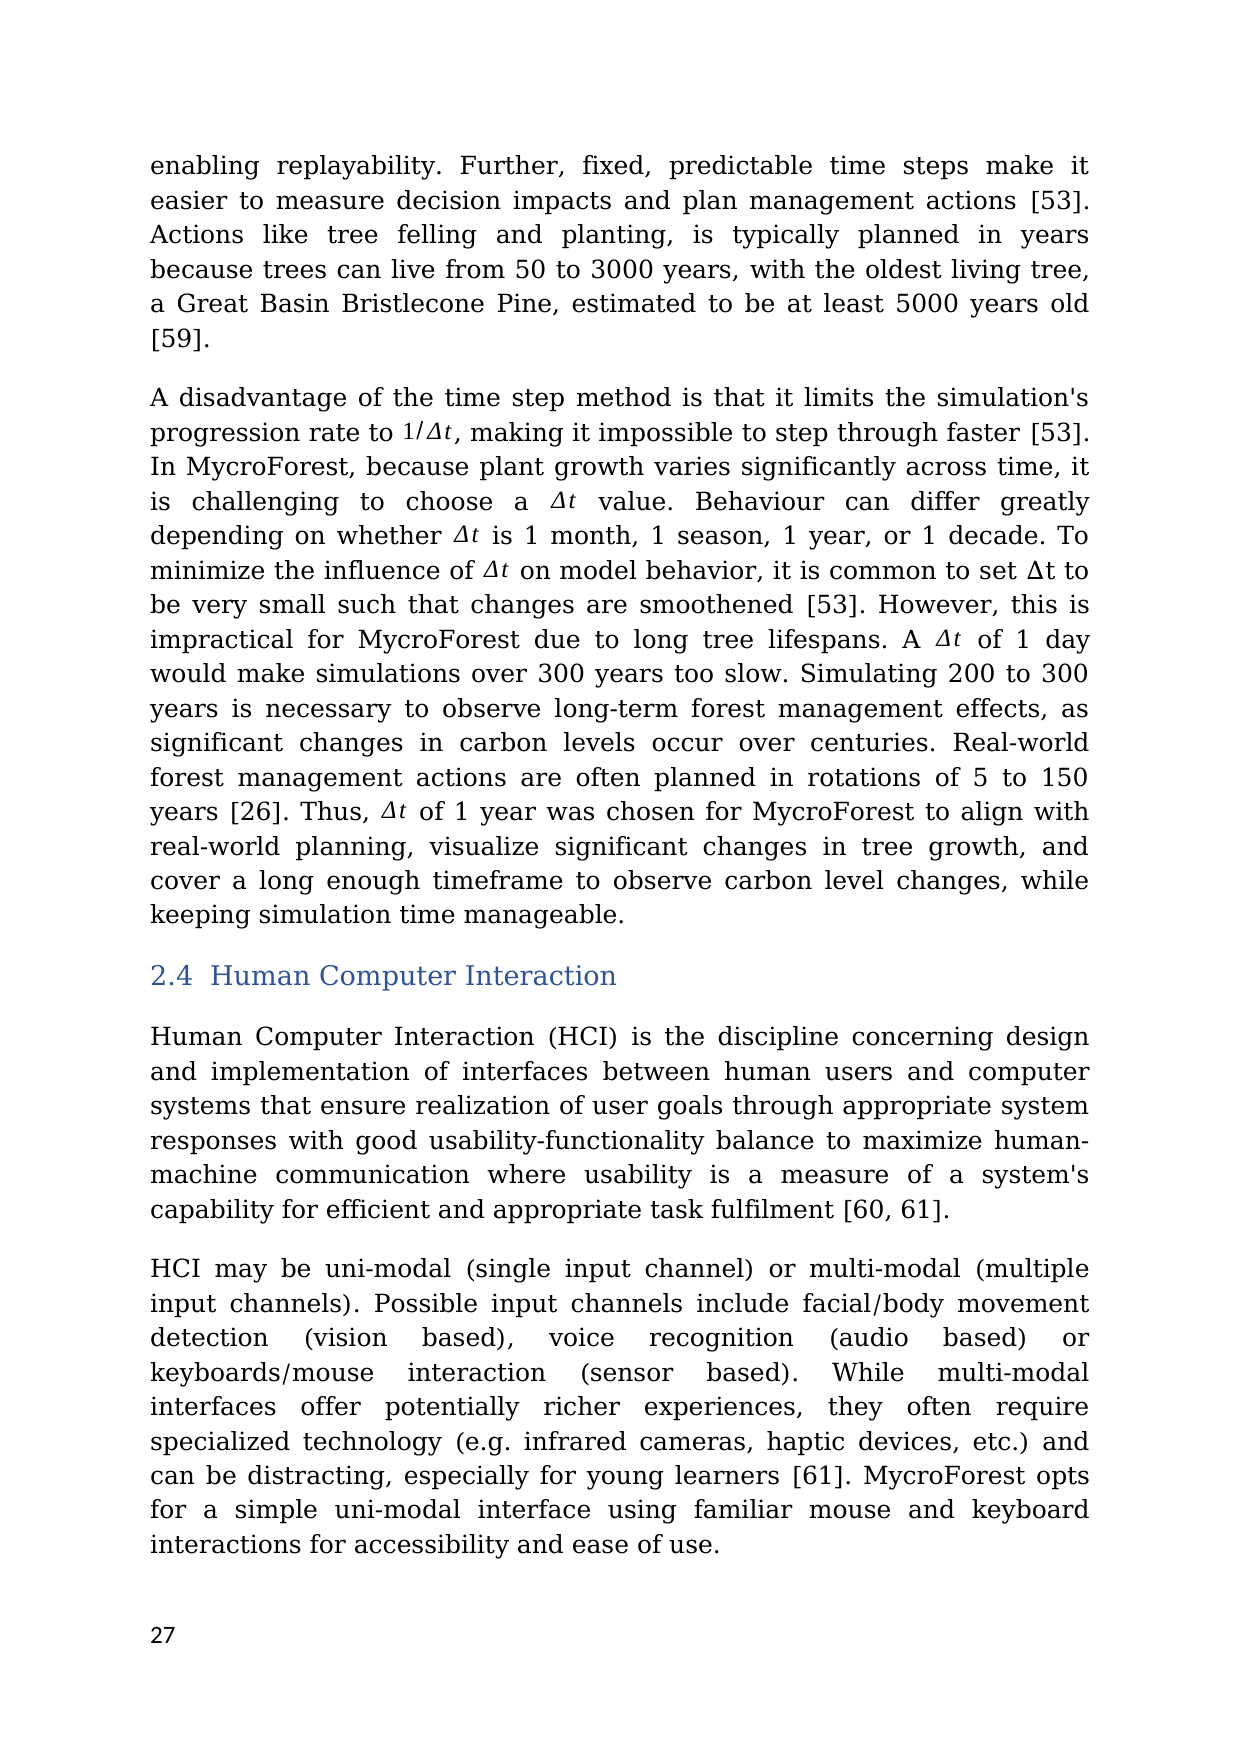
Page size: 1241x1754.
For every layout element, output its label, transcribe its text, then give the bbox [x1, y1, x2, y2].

text HCI may be uni-modal (single input channel) or multi-modal (multiple input channels). Possible input channels include facial/body movement detection (vision based), voice recognition (audio based) or keyboards/mouse interaction (sensor based). While multi-modal interfaces offer potentially richer experiences, they often require specialized technology (e.g. infrared cameras, haptic devices, etc.) and can be distracting, especially for young learners [61]. MycroForest opts for a simple uni-modal interface using familiar mouse and keyboard interactions for accessibility and ease of use. [150, 1253, 1090, 1558]
subtitle Human Computer Interaction [150, 958, 1090, 991]
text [150, 150, 1090, 352]
text Human Computer Interaction (HCI) is the discipline concerning design and implementation of interfaces between human users and computer systems that ensure realization of user goals through appropriate system responses with good usability-functionality balance to maximize human-machine communication where usability is a measure of a system's capability for efficient and appropriate task fulfilment [60, 61]. [150, 1021, 1090, 1223]
text A disadvantage of the time step method is that it limits the simulation's progression rate to , making it impossible to step through faster [53]. In MycroForest, because plant growth varies significantly across time, it is challenging to choose a value. Behaviour can differ greatly depending on whether is 1 month, 1 season, 1 year, or 1 decade. To minimize the influence of on model behavior, it is common to set Δt to be very small such that changes are smoothened [53]. However, this is impractical for MycroForest due to long tree lifespans. A of 1 day would make simulations over 300 years too slow. Simulating 200 to 300 years is necessary to observe long-term forest management effects, as significant changes in carbon levels occur over centuries. Real-world forest management actions are often planned in rotations of 5 to 150 years [26]. Thus, of 1 year was chosen for MycroForest to align with real-world planning, visualize significant changes in tree growth, and cover a long enough timeframe to observe carbon level changes, while keeping simulation time manageable. [150, 382, 1090, 929]
